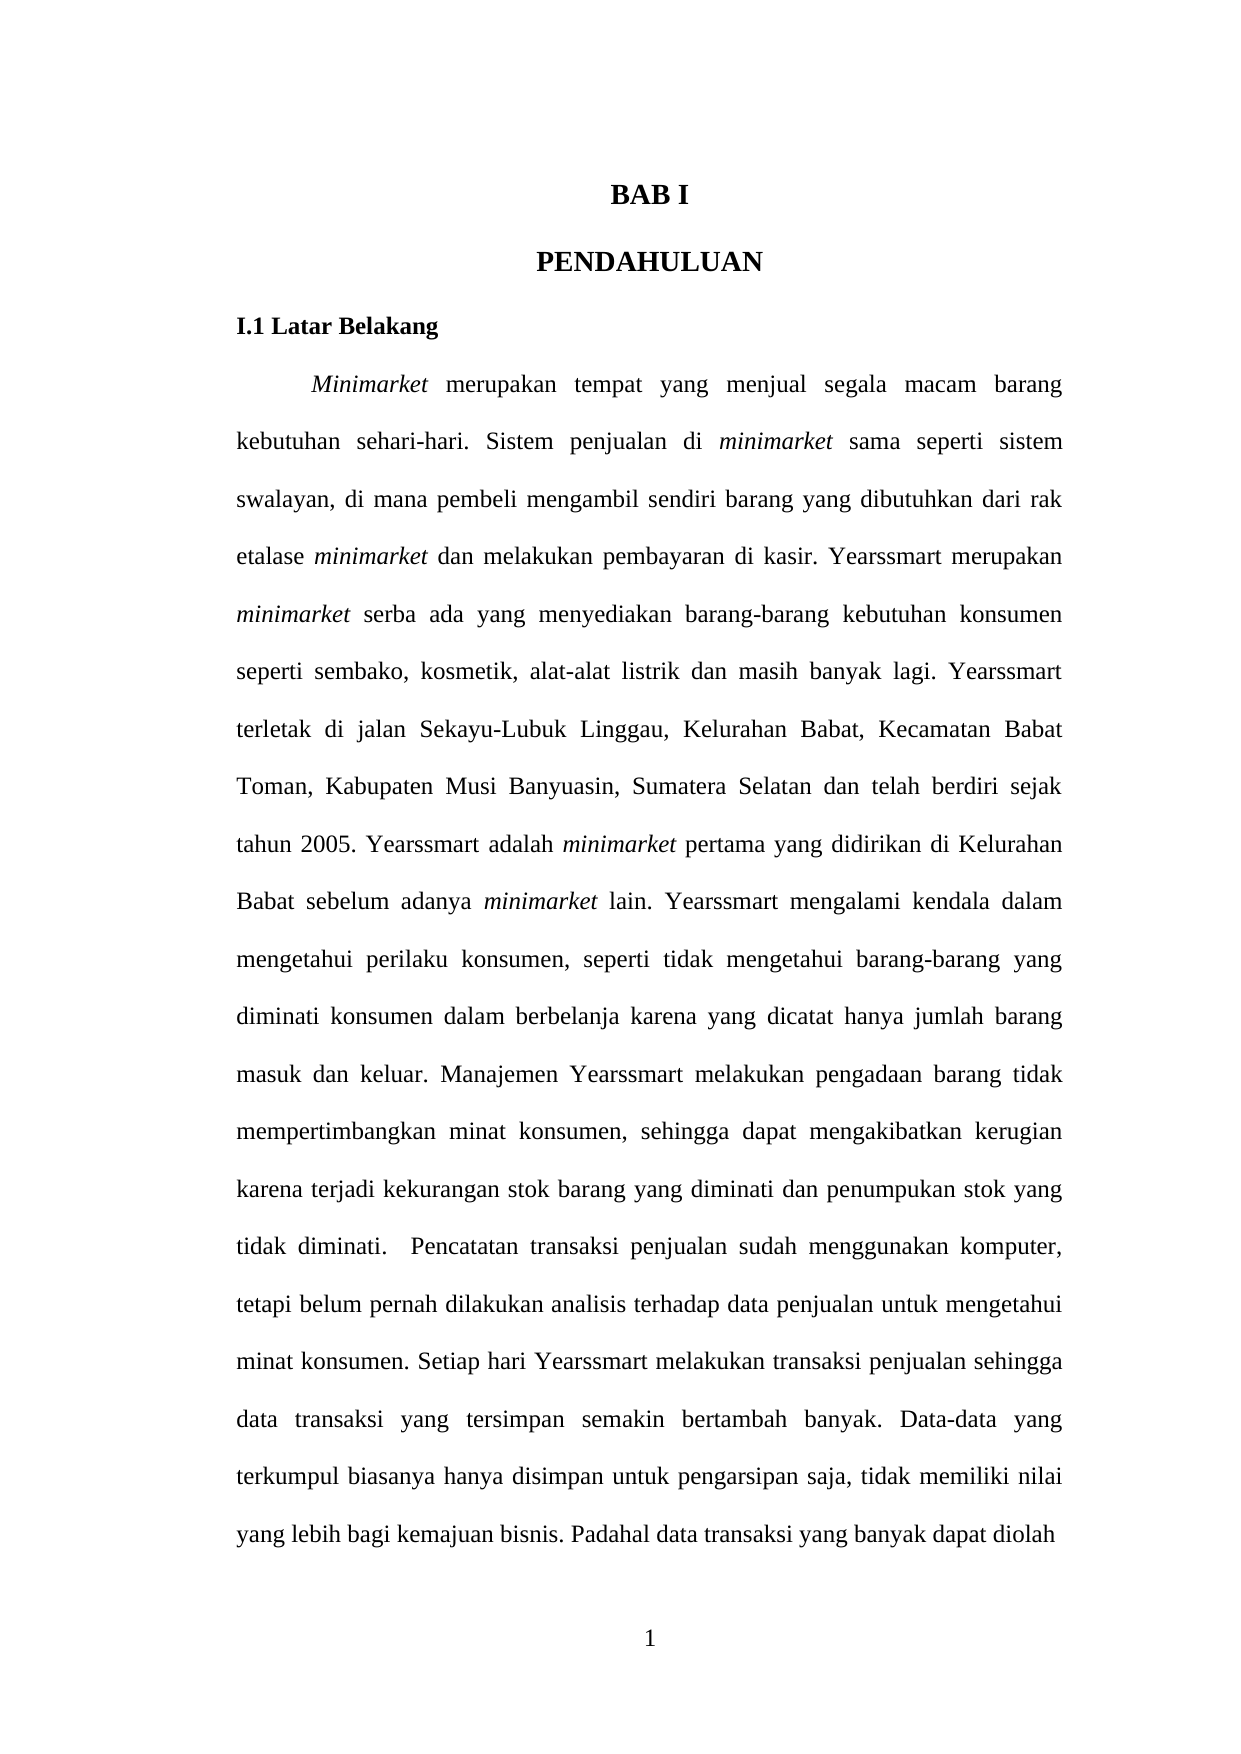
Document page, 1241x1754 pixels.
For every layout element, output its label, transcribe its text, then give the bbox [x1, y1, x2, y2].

subtitle PENDAHULUAN [236, 244, 1063, 278]
text Minimarket merupakan tempat yang menjual segala macam barang kebutuhan sehari-hari. Sistem penjualan di minimarket sama seperti sistem swalayan, di mana pembeli mengambil sendiri barang yang dibutuhkan dari rak etalase minimarket dan melakukan pembayaran di kasir. Yearssmart merupakan minimarket serba ada yang menyediakan barang-barang kebutuhan konsumen seperti sembako, kosmetik, alat-alat listrik dan masih banyak lagi. Yearssmart terletak di jalan Sekayu-Lubuk Linggau, Kelurahan Babat, Kecamatan Babat Toman, Kabupaten Musi Banyuasin, Sumatera Selatan dan telah berdiri sejak tahun 2005. Yearssmart adalah minimarket pertama yang didirikan di Kelurahan Babat sebelum adanya minimarket lain. Yearssmart mengalami kendala dalam mengetahui perilaku konsumen, seperti tidak mengetahui barang-barang yang diminati konsumen dalam berbelanja karena yang dicatat hanya jumlah barang masuk dan keluar. Manajemen Yearssmart melakukan pengadaan barang tidak mempertimbangkan minat konsumen, sehingga dapat mengakibatkan kerugian karena terjadi kekurangan stok barang yang diminati dan penumpukan stok yang tidak diminati. Pencatatan transaksi penjualan sudah menggunakan komputer, tetapi belum pernah dilakukan analisis terhadap data penjualan untuk mengetahui minat konsumen. Setiap hari Yearssmart melakukan transaksi penjualan sehingga data transaksi yang tersimpan semakin bertambah banyak. Data-data yang terkumpul biasanya hanya disimpan untuk pengarsipan saja, tidak memiliki nilai yang lebih bagi kemajuan bisnis. Padahal data transaksi yang banyak dapat diolah [236, 369, 1063, 1548]
subtitle Latar Belakang [236, 311, 1063, 340]
